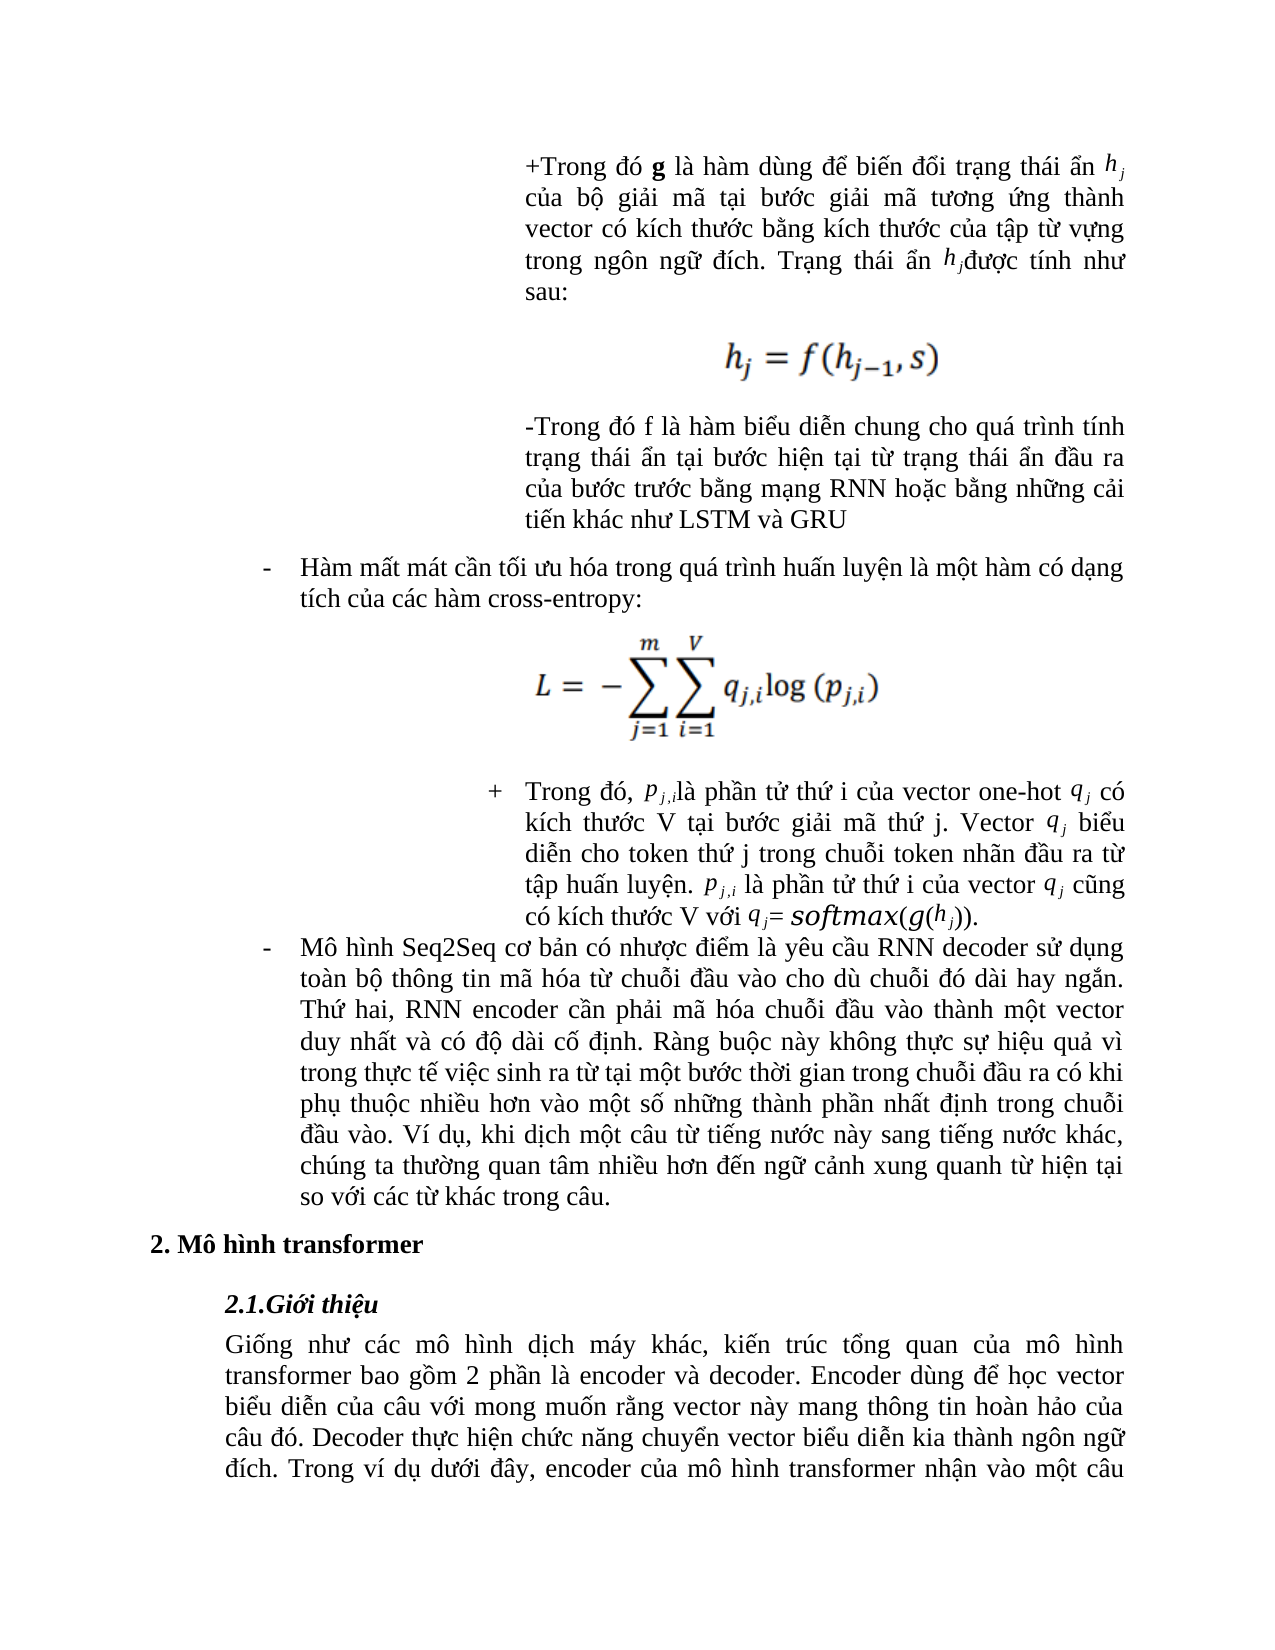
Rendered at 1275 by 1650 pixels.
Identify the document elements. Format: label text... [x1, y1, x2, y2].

subtitle 2. Mô hình transformer [150, 1228, 1125, 1259]
list Hàm mất mát cần tối ưu hóa trong quá trình huấn luyện là một hàm có dạng tích của các hàm cross-entropy: [262, 551, 1125, 613]
text +Trong đó g là hàm dùng để biến đổi trạng thái ẩn của bộ giải mã tại bước giải mã tương ứng thành vector có kích thước bằng kích thước của tập từ vựng trong ngôn ngữ đích. Trạng thái ẩn được tính như sau: [525, 150, 1125, 306]
picture [450, 630, 936, 758]
subtitle 2.1.Giới thiệu [225, 1288, 1125, 1320]
picture [675, 322, 985, 394]
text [225, 1328, 1125, 1484]
list Mô hình Seq2Seq cơ bản có nhược điểm là yêu cầu RNN decoder sử dụng toàn bộ thông tin mã hóa từ chuỗi đầu vào cho dù chuỗi đó dài hay ngắn. Thứ hai, RNN encoder cần phải mã hóa chuỗi đầu vào thành một vector duy nhất và có độ dài cố định. Ràng buộc này không thực sự hiệu quả vì trong thực tế việc sinh ra từ tại một bước thời gian trong chuỗi đầu ra có khi phụ thuộc nhiều hơn vào một số những thành phần nhất định trong chuỗi đầu vào. Ví dụ, khi dịch một câu từ tiếng nước này sang tiếng nước khác, chúng ta thường quan tâm nhiều hơn đến ngữ cảnh xung quanh từ hiện tại so với các từ khác trong câu. [262, 931, 1125, 1212]
text -Trong đó f là hàm biểu diễn chung cho quá trình tính trạng thái ẩn tại bước hiện tại từ trạng thái ẩn đầu ra của bước trước bằng mạng RNN hoặc bằng những cải tiến khác như LSTM và GRU [525, 410, 1125, 534]
list Trong đó, là phần tử thứ i của vector one-hot có kích thước V tại bước giải mã thứ j. Vector biểu diễn cho token thứ j trong chuỗi token nhãn đầu ra từ tập huấn luyện. là phần tử thứ i của vector cũng có kích thước V với = 𝑠𝑜𝑓𝑡𝑚𝑎𝑥(𝑔()). [487, 775, 1125, 931]
